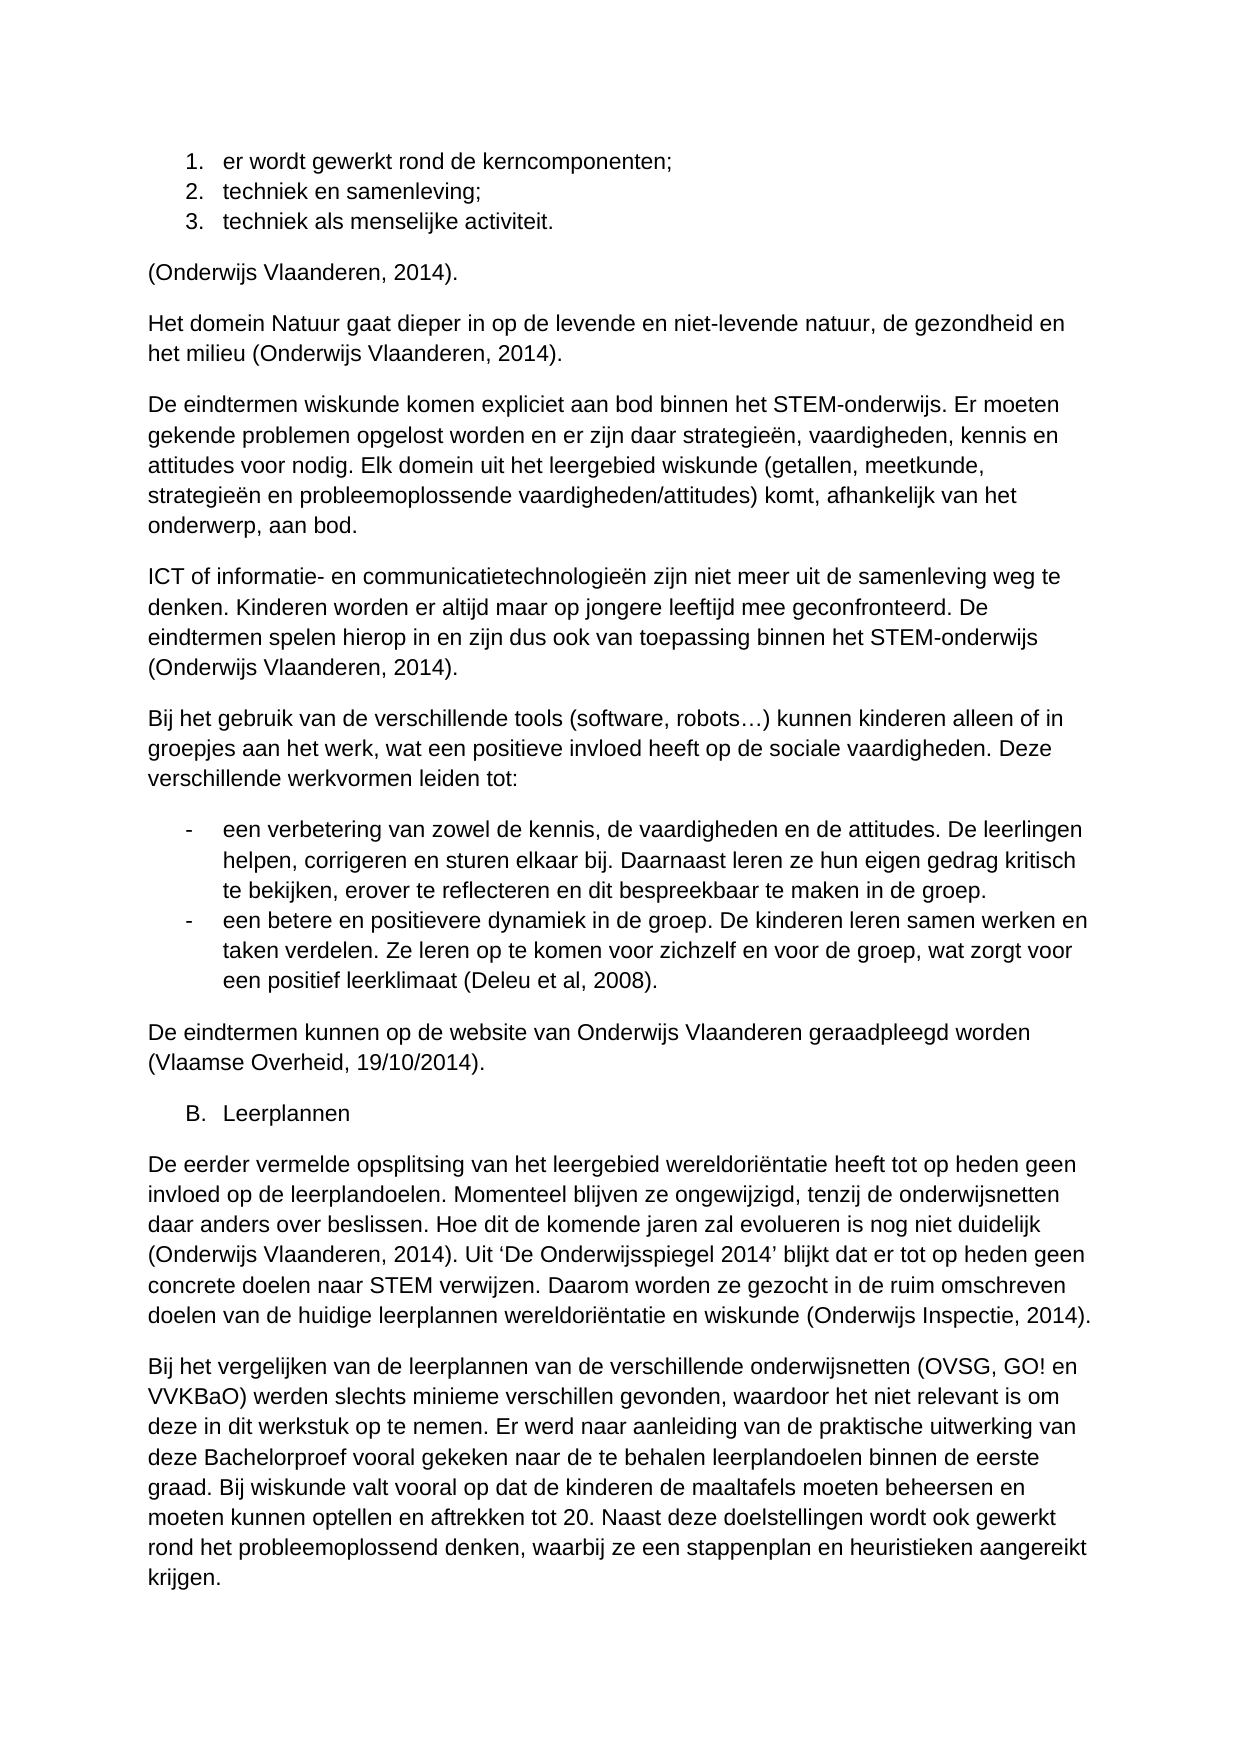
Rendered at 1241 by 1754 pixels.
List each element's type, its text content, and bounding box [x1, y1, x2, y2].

text De eindtermen wiskunde komen expliciet aan bod binnen het STEM-onderwijs. Er moeten gekende problemen opgelost worden en er zijn daar strategieën, vaardigheden, kennis en attitudes voor nodig. Elk domein uit het leergebied wiskunde (getallen, meetkunde, strategieën en probleemoplossende vaardigheden/attitudes) komt, afhankelijk van het onderwerp, aan bod. [148, 391, 1093, 538]
list techniek als menselijke activiteit. [185, 208, 1093, 234]
list techniek en samenleving; [185, 178, 1093, 204]
text De eerder vermelde opsplitsing van het leergebied wereldoriëntatie heeft tot op heden geen invloed op de leerplandoelen. Momenteel blijven ze ongewijzigd, tenzij de onderwijsnetten daar anders over beslissen. Hoe dit de komende jaren zal evolueren is nog niet duidelijk (Onderwijs Vlaanderen, 2014). Uit ‘De Onderwijsspiegel 2014’ blijkt dat er tot op heden geen concrete doelen naar STEM verwijzen. Daarom worden ze gezocht in de ruim omschreven doelen van de huidige leerplannen wereldoriëntatie en wiskunde (Onderwijs Inspectie, 2014). [148, 1151, 1093, 1328]
list Leerplannen [185, 1100, 1093, 1126]
text Bij het vergelijken van de leerplannen van de verschillende onderwijsnetten (OVSG, GO! en VVKBaO) werden slechts minieme verschillen gevonden, waardoor het niet relevant is om deze in dit werkstuk op te nemen. Er werd naar aanleiding van de praktische uitwerking van deze Bachelorproef vooral gekeken naar de te behalen leerplandoelen binnen de eerste graad. Bij wiskunde valt vooral op dat de kinderen de maaltafels moeten beheersen en moeten kunnen optellen en aftrekken tot 20. Naast deze doelstellingen wordt ook gewerkt rond het probleemoplossend denken, waarbij ze een stappenplan en heuristieken aangereikt krijgen. [148, 1353, 1093, 1591]
text (Onderwijs Vlaanderen, 2014). [148, 259, 1093, 285]
list er wordt gewerkt rond de kerncomponenten; [185, 148, 1093, 174]
list een verbetering van zowel de kennis, de vaardigheden en de attitudes. De leerlingen helpen, corrigeren en sturen elkaar bij. Daarnaast leren ze hun eigen gedrag kritisch te bekijken, erover te reflecteren en dit bespreekbaar te maken in de groep. [185, 816, 1093, 903]
text Het domein Natuur gaat dieper in op de levende en niet-levende natuur, de gezondheid en het milieu (Onderwijs Vlaanderen, 2014). [148, 310, 1093, 367]
text De eindtermen kunnen op de website van Onderwijs Vlaanderen geraadpleegd worden (Vlaamse Overheid, 19/10/2014). [148, 1018, 1093, 1075]
text ICT of informatie- en communicatietechnologieën zijn niet meer uit de samenleving weg te denken. Kinderen worden er altijd maar op jongere leeftijd mee geconfronteerd. De eindtermen spelen hierop in en zijn dus ook van toepassing binnen het STEM-onderwijs (Onderwijs Vlaanderen, 2014). [148, 563, 1093, 680]
list een betere en positievere dynamiek in de groep. De kinderen leren samen werken en taken verdelen. Ze leren op te komen voor zichzelf en voor de groep, wat zorgt voor een positief leerklimaat (Deleu et al, 2008). [185, 907, 1093, 994]
text Bij het gebruik van de verschillende tools (software, robots…) kunnen kinderen alleen of in groepjes aan het werk, wat een positieve invloed heeft op de sociale vaardigheden. Deze verschillende werkvormen leiden tot: [148, 705, 1093, 792]
